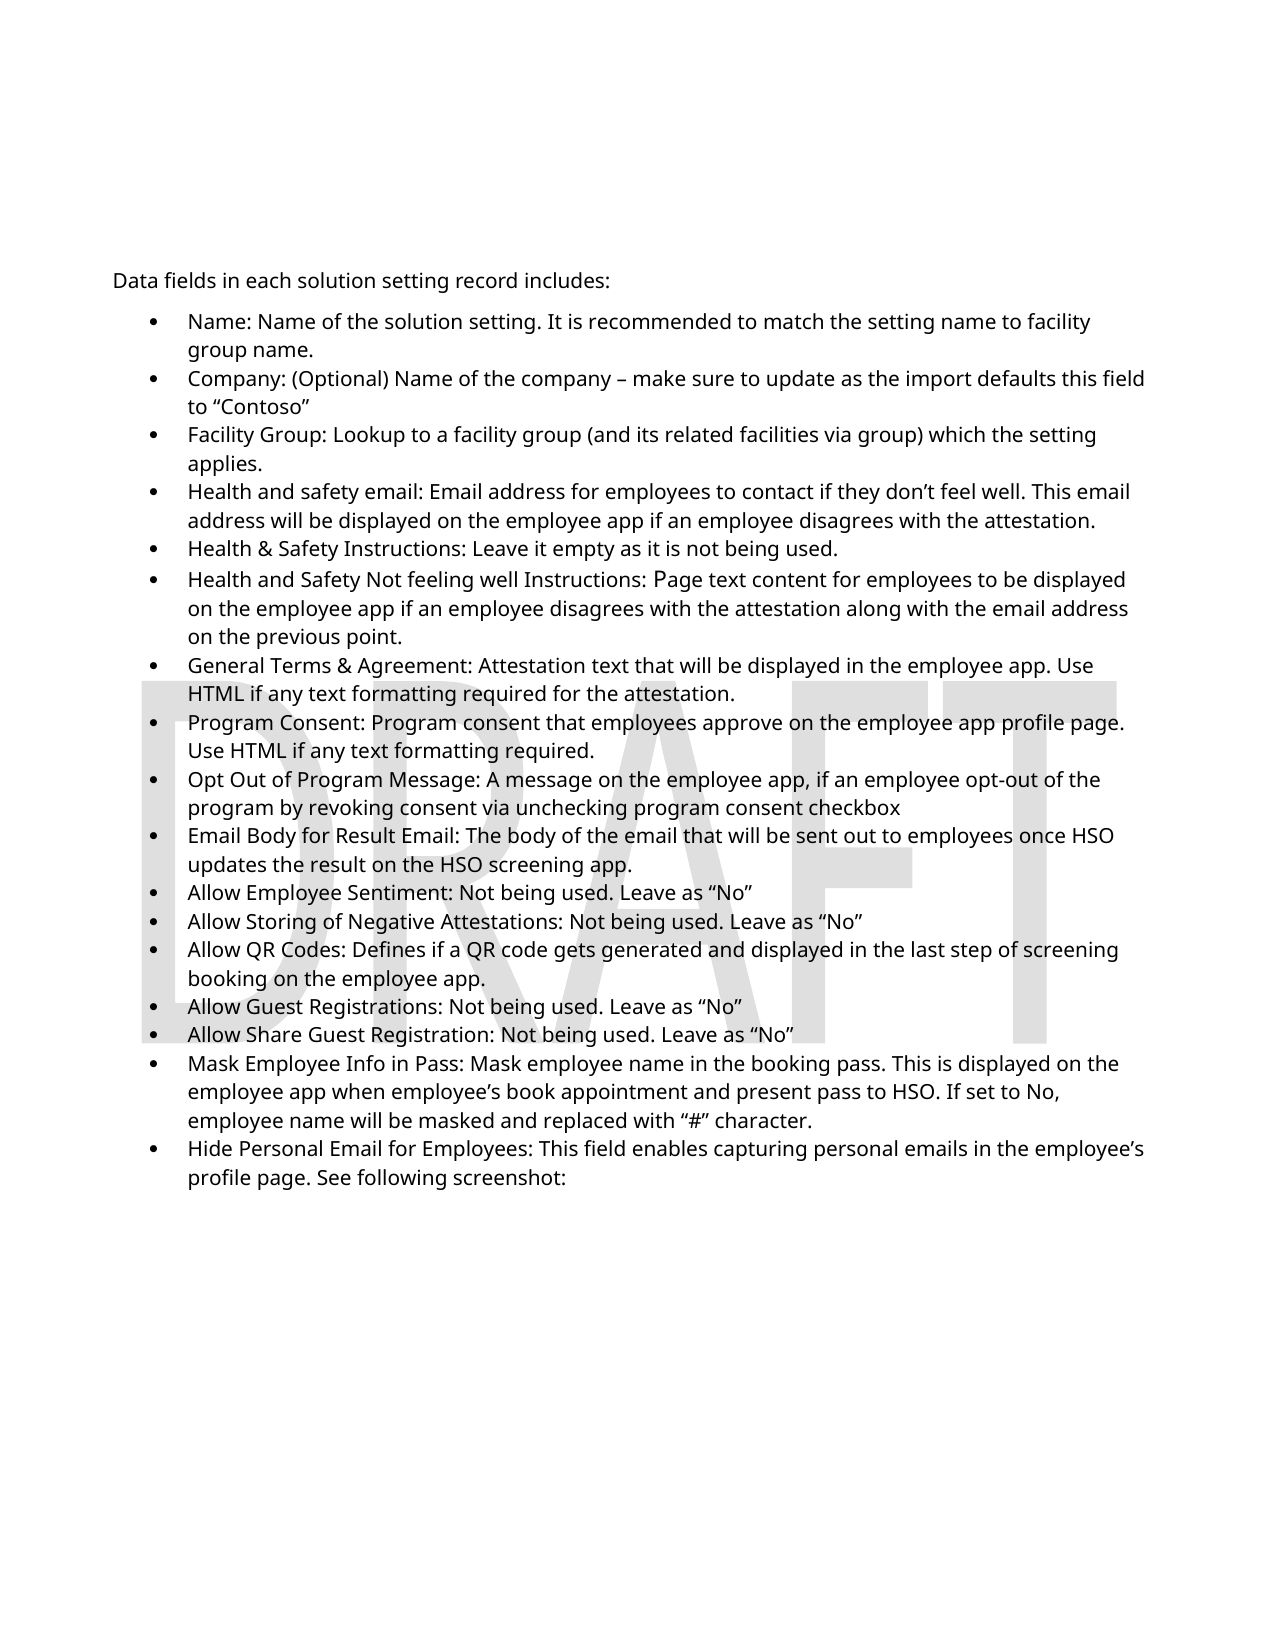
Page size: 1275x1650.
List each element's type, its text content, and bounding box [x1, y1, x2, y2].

list Mask Employee Info in Pass: Mask employee name in the booking pass. This is displayed on the employee app when employee’s book appointment and present pass to HSO. If set to No, employee name will be masked and replaced with “#” character. [150, 1049, 1146, 1134]
list Allow Storing of Negative Attestations: Not being used. Leave as “No” [150, 907, 1146, 935]
list Facility Group: Lookup to a facility group (and its related facilities via group) which the setting applies. [150, 421, 1146, 477]
list Allow Guest Registrations: Not being used. Leave as “No” [150, 992, 1146, 1021]
list Allow Share Guest Registration: Not being used. Leave as “No” [150, 1021, 1146, 1049]
list Company: (Optional) Name of the company – make sure to update as the import defaults this field to “Contoso” [150, 364, 1146, 421]
list Program Consent: Program consent that employees approve on the employee app profile page. Use HTML if any text formatting required. [150, 708, 1146, 765]
list Allow QR Codes: Defines if a QR code gets generated and displayed in the last step of screening booking on the employee app. [150, 935, 1146, 992]
list Email Body for Result Email: The body of the email that will be sent out to employees once HSO updates the result on the HSO screening app. [150, 822, 1146, 878]
list Opt Out of Program Message: A message on the employee app, if an employee opt-out of the program by revoking consent via unchecking program consent checkbox [150, 765, 1146, 822]
list General Terms & Agreement: Attestation text that will be displayed in the employee app. Use HTML if any text formatting required for the attestation. [150, 651, 1146, 708]
list Allow Employee Sentiment: Not being used. Leave as “No” [150, 878, 1146, 907]
list Health & Safety Instructions: Leave it empty as it is not being used. [150, 534, 1146, 563]
text Data fields in each solution setting record includes: [112, 266, 1146, 294]
list Hide Personal Email for Employees: This field enables capturing personal emails in the employee’s profile page. See following screenshot: [150, 1134, 1146, 1191]
list Name: Name of the solution setting. It is recommended to match the setting name to facility group name. [150, 307, 1146, 364]
list Health and Safety Not feeling well Instructions: Page text content for employees to be displayed on the employee app if an employee disagrees with the attestation along with the email address on the previous point. [150, 563, 1146, 651]
list Health and safety email: Email address for employees to contact if they don’t feel well. This email address will be displayed on the employee app if an employee disagrees with the attestation. [150, 477, 1146, 534]
